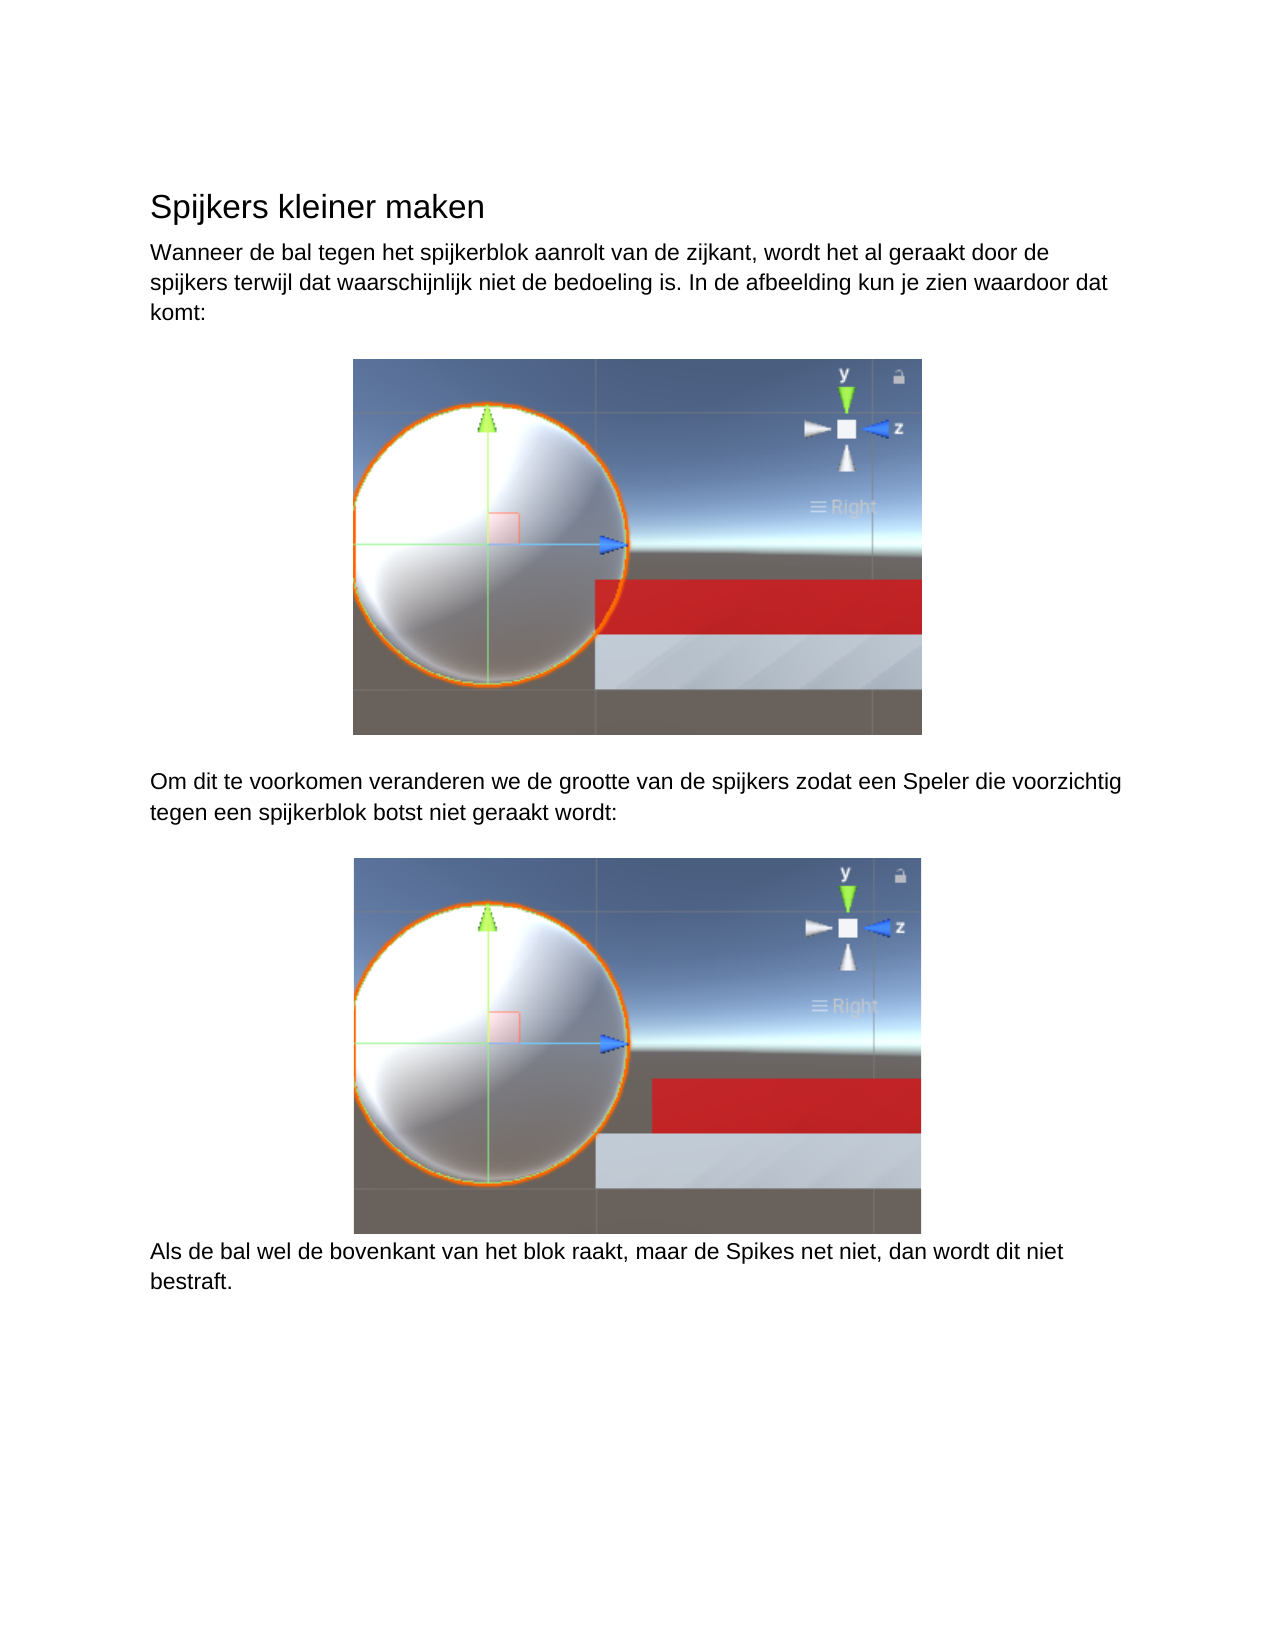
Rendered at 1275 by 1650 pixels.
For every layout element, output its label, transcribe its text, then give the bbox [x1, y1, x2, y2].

text Wanneer de bal tegen het spijkerblok aanrolt van de zijkant, wordt het al geraakt door de spijkers terwijl dat waarschijnlijk niet de bedoeling is. In de afbeelding kun je zien waardoor dat komt: [150, 238, 1125, 325]
text Om dit te voorkomen veranderen we de grootte van de spijkers zodat een Speler die voorzichtig tegen een spijkerblok botst niet geraakt wordt: [150, 768, 1125, 825]
picture [353, 858, 922, 1234]
text Als de bal wel de bovenkant van het blok raakt, maar de Spikes net niet, dan wordt dit niet bestraft. [150, 1238, 1125, 1294]
picture [353, 359, 922, 735]
subtitle Spijkers kleiner maken [150, 187, 1125, 226]
